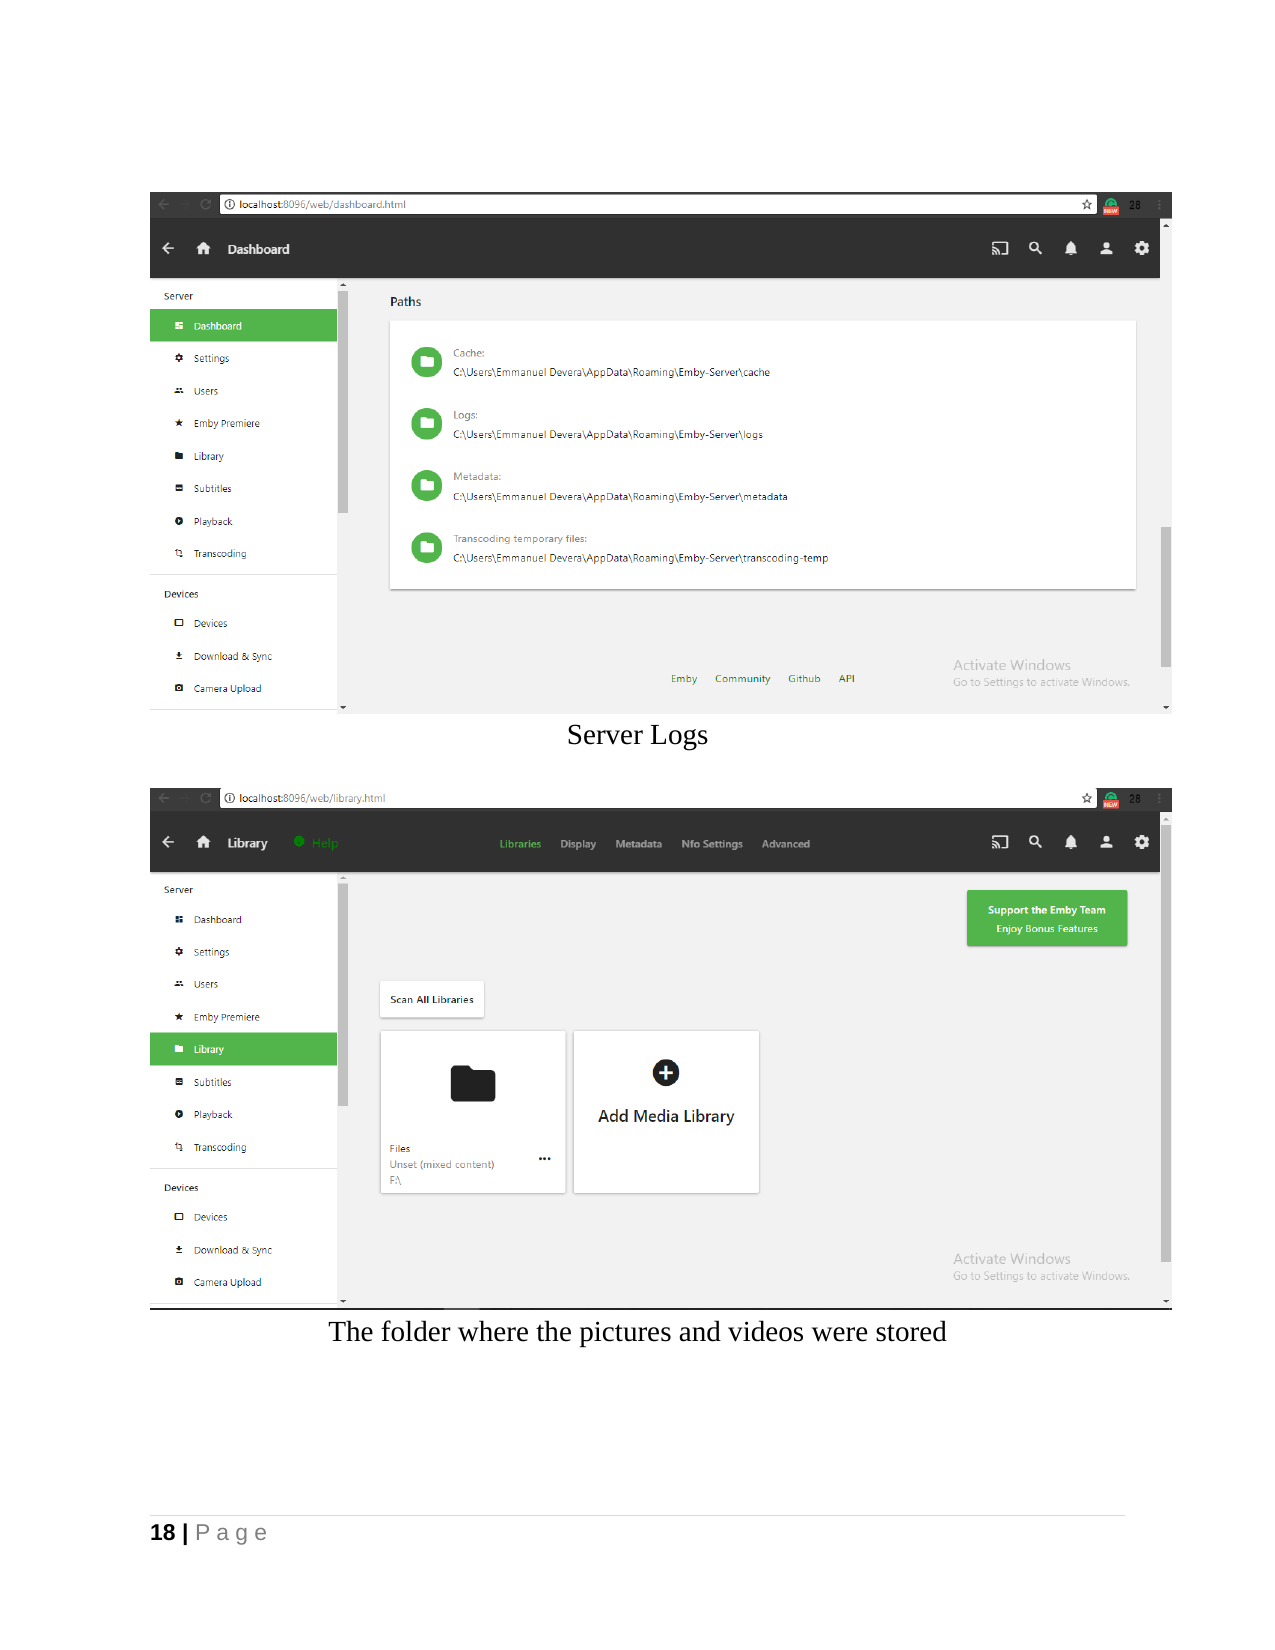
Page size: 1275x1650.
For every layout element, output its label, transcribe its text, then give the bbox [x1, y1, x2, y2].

text Server Logs [150, 717, 1125, 751]
picture [150, 788, 1172, 1310]
picture [150, 192, 1172, 714]
text The folder where the pictures and videos were stored [150, 1314, 1125, 1347]
